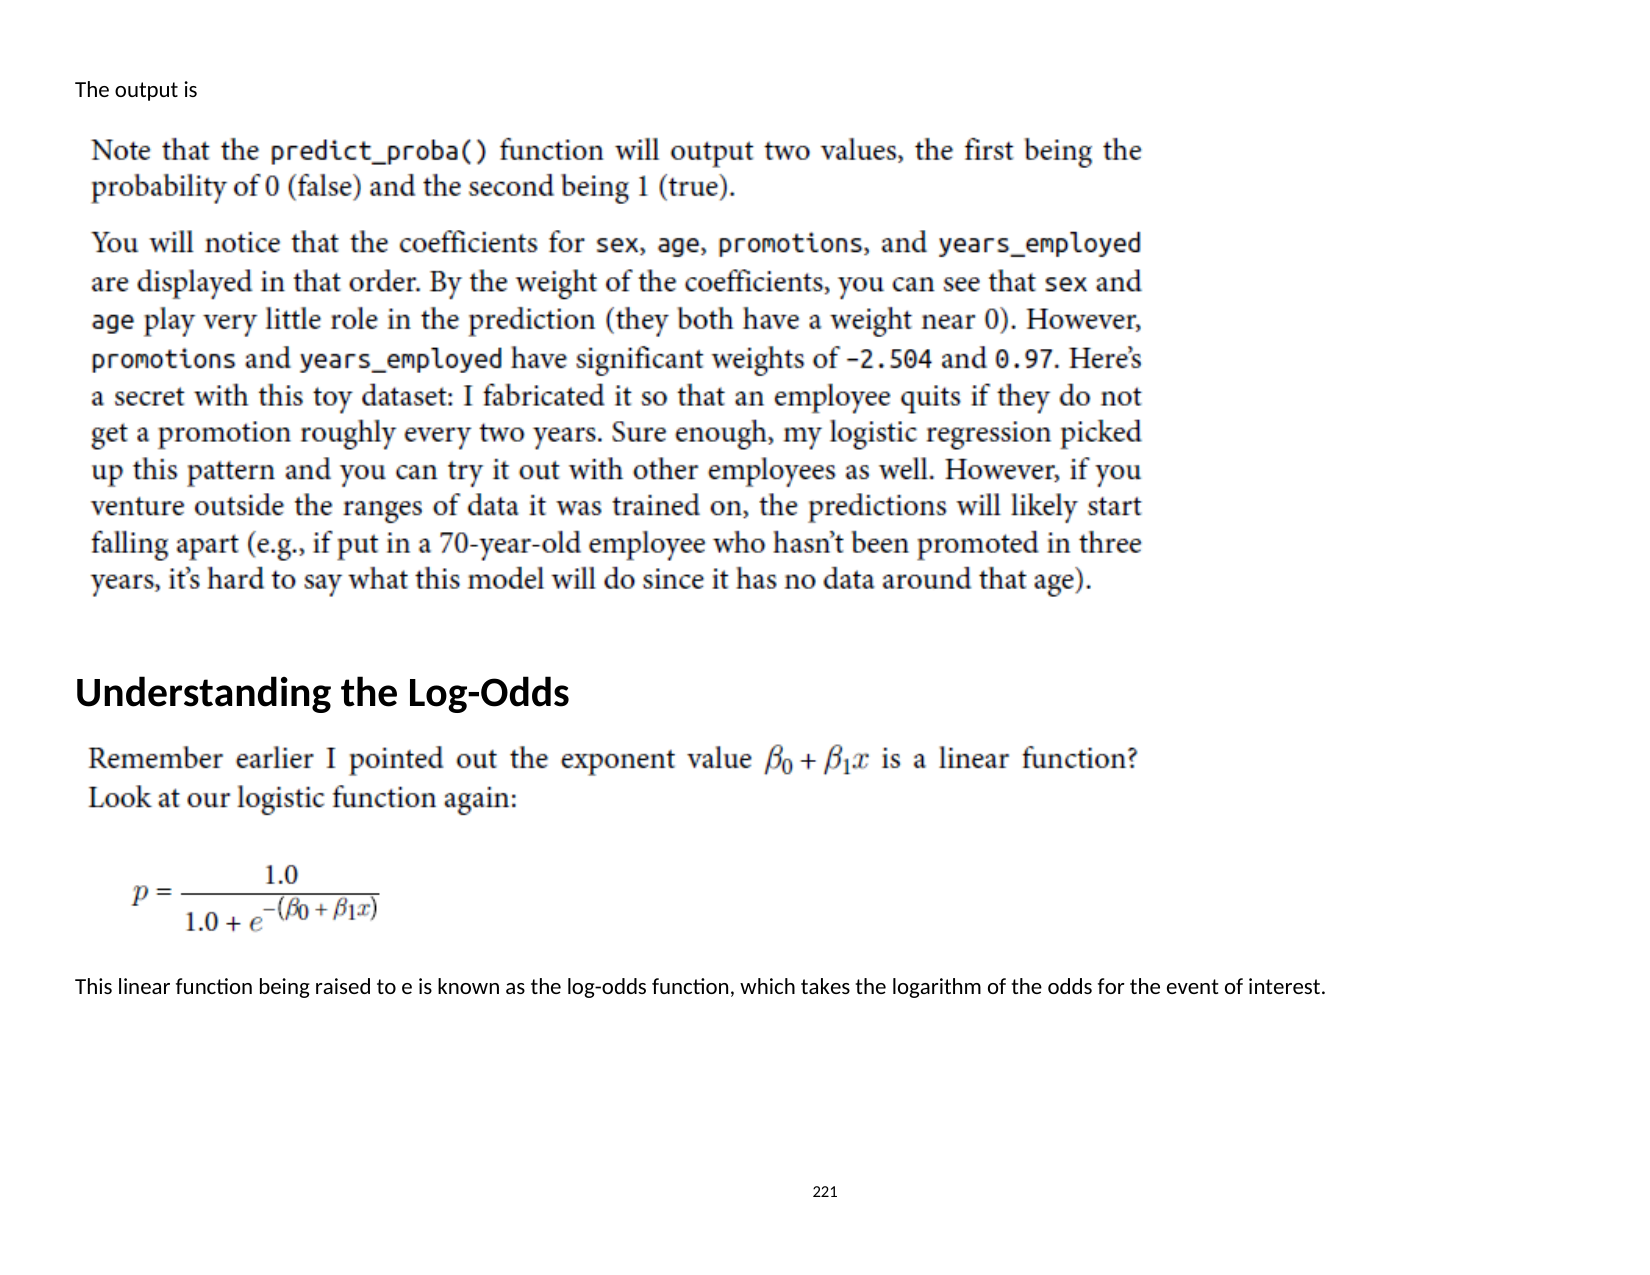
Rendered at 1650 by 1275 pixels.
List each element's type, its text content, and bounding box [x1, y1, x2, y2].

picture [75, 121, 1152, 600]
text Understanding the Log-Odds [75, 666, 1575, 717]
text The output is [75, 75, 1575, 103]
text This linear function being raised to e is known as the log-odds function, which takes the logarithm of the odds for the event of interest. [75, 972, 1575, 1000]
picture [75, 737, 1158, 953]
